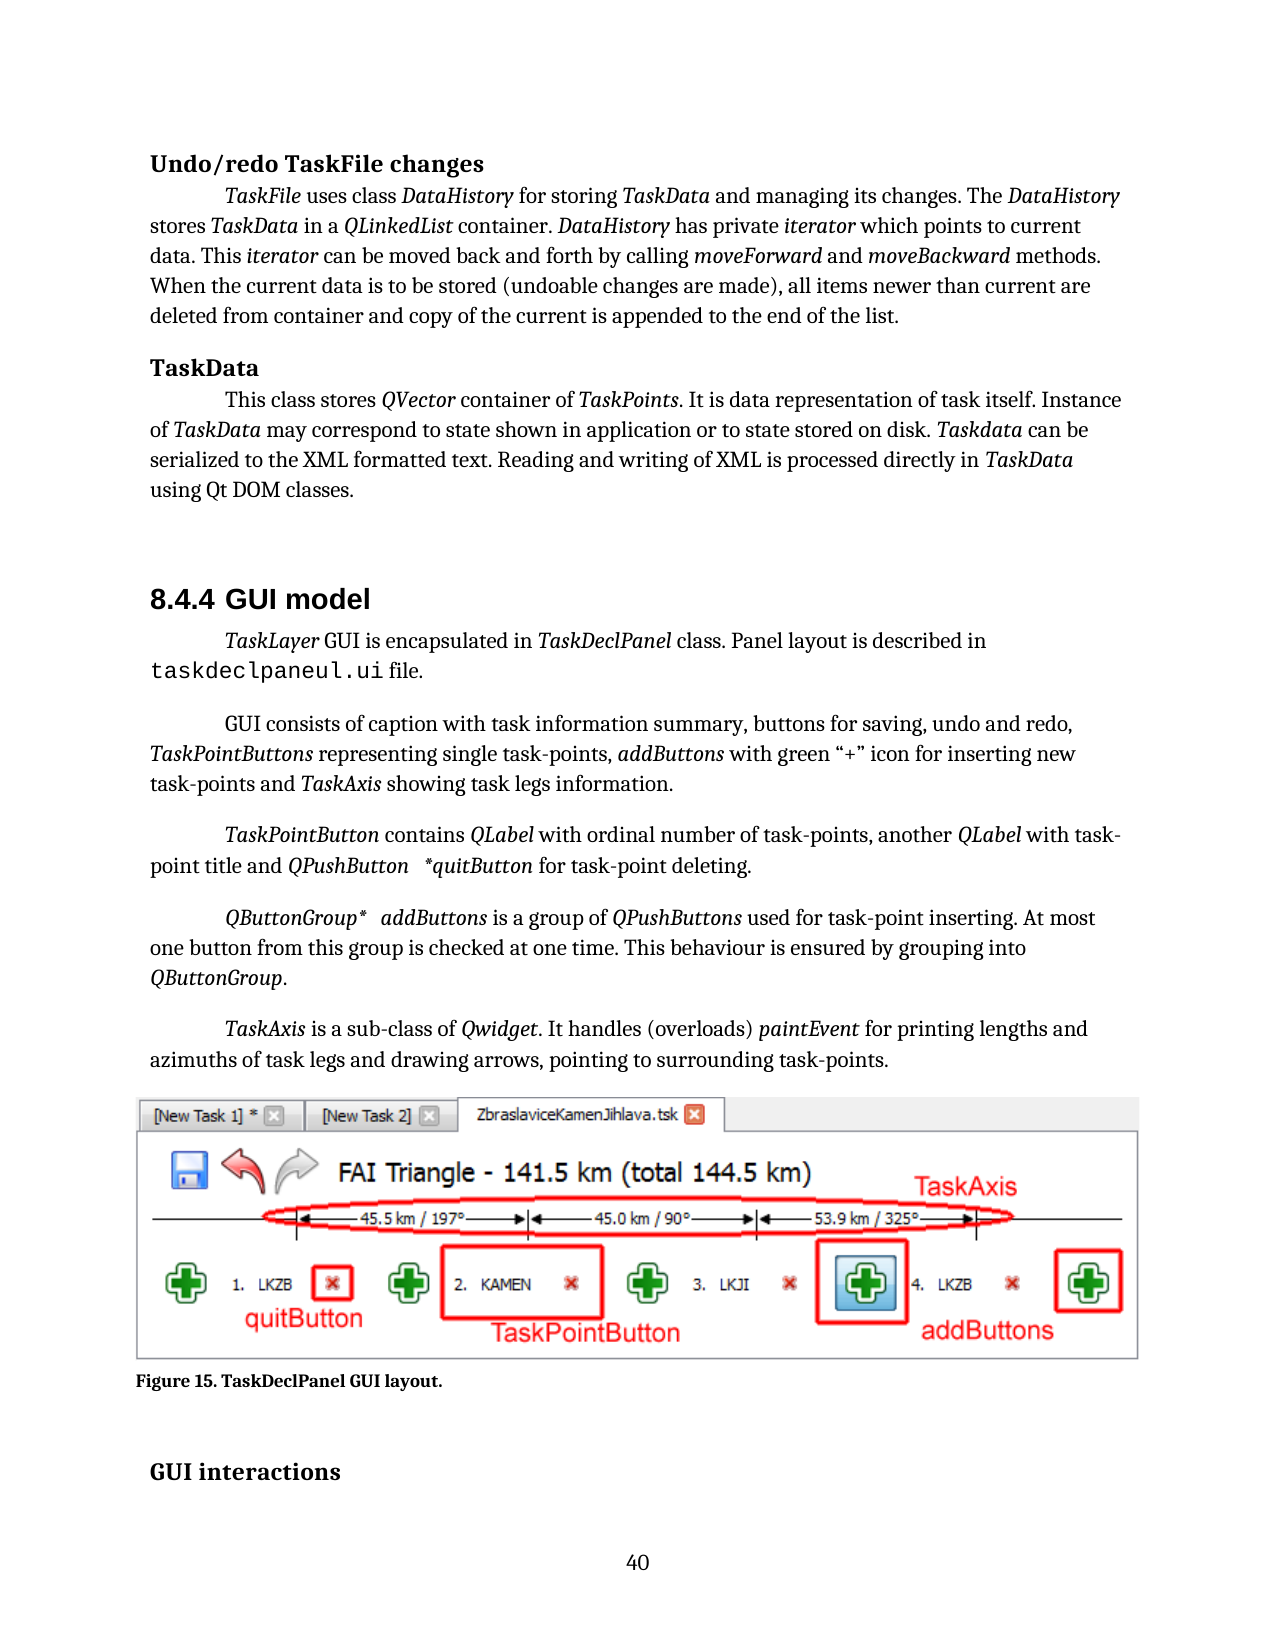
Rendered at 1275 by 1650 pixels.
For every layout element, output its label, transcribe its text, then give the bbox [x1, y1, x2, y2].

text TaskPointButton contains QLabel with ordinal number of task-points, another QLabel with task-point title and QPushButton *quitButton for task-point deleting. [150, 822, 1125, 880]
subtitle Undo/redo TaskFile changes [150, 150, 1125, 179]
picture [135, 1097, 1140, 1361]
subtitle TaskData [150, 354, 1125, 383]
subtitle GUI model [150, 582, 1125, 616]
subtitle GUI interactions [150, 1458, 1125, 1486]
text QButtonGroup* addButtons is a group of QPushButtons used for task-point inserting. At most one button from this group is checked at one time. This behaviour is ensured by grouping into QButtonGroup. [150, 905, 1125, 992]
text TaskFile uses class DataHistory for storing TaskData and managing its changes. The DataHistory stores TaskData in a QLinkedList container. DataHistory has private iterator which points to current data. This iterator can be moved back and forth by calling moveForward and moveBackward methods. When the current data is to be stored (undoable changes are made), all items newer than current are deleted from container and copy of the current is appended to the end of the list. [150, 182, 1125, 329]
text This class stores QVector container of TaskPoints. It is data representation of task itself. Instance of TaskData may correspond to state shown in application or to state stored on disk. Taskdata can be serialized to the XML formatted text. Reading and writing of XML is processed directly in TaskData using Qt DOM classes. [150, 387, 1125, 504]
text TaskAxis is a sub-class of Qwidget. It handles (overloads) paintEvent for printing lengths and azimuths of task legs and drawing arrows, pointing to surrounding task-points. [150, 1016, 1125, 1073]
text GUI consists of caption with task information summary, buttons for saving, undo and redo, TaskPointButtons representing single task-points, addButtons with green “+” icon for inserting new task-points and TaskAxis showing task legs information. [150, 711, 1125, 797]
text TaskLayer GUI is encapsulated in TaskDeclPanel class. Panel layout is described in taskdeclpaneul.ui file. [150, 628, 1125, 686]
